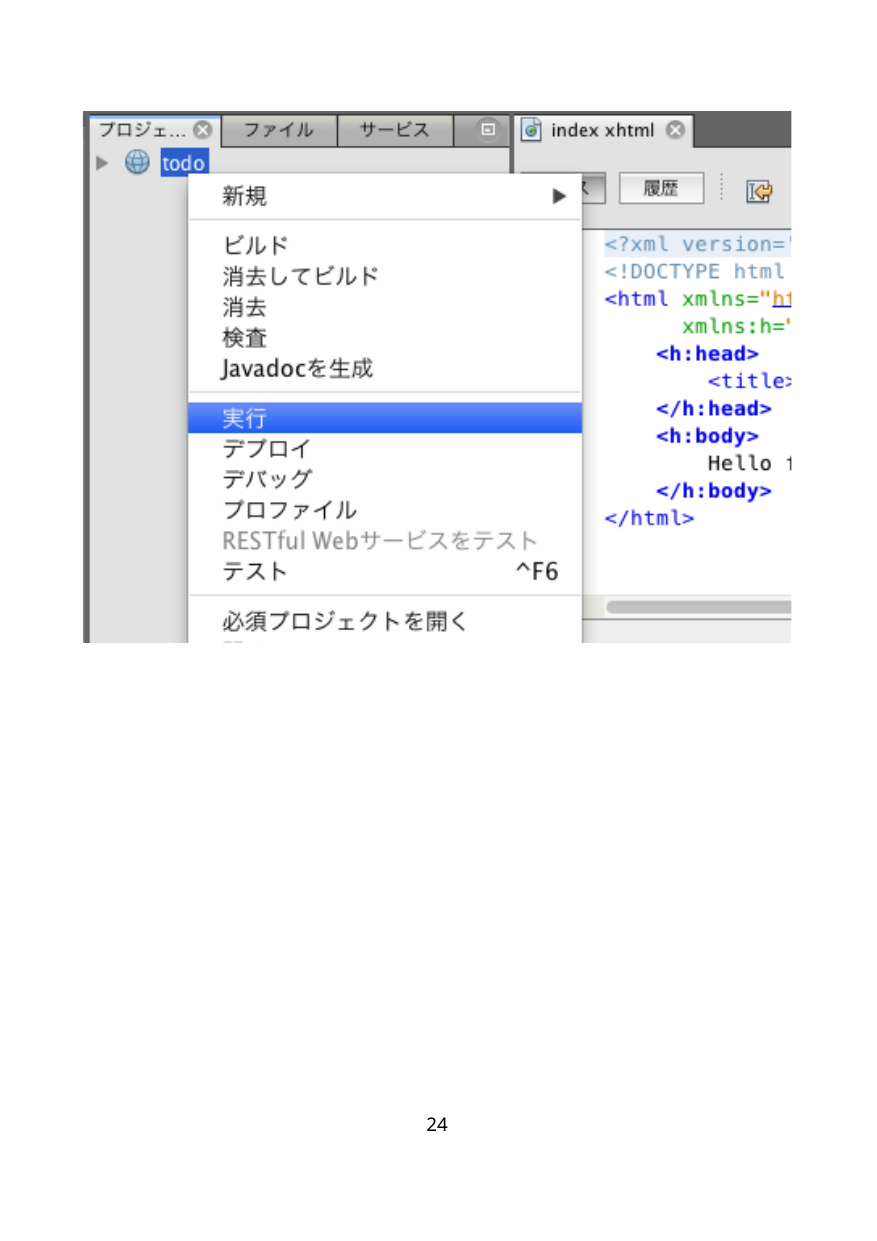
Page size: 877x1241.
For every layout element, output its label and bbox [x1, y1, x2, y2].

picture [82, 111, 792, 643]
